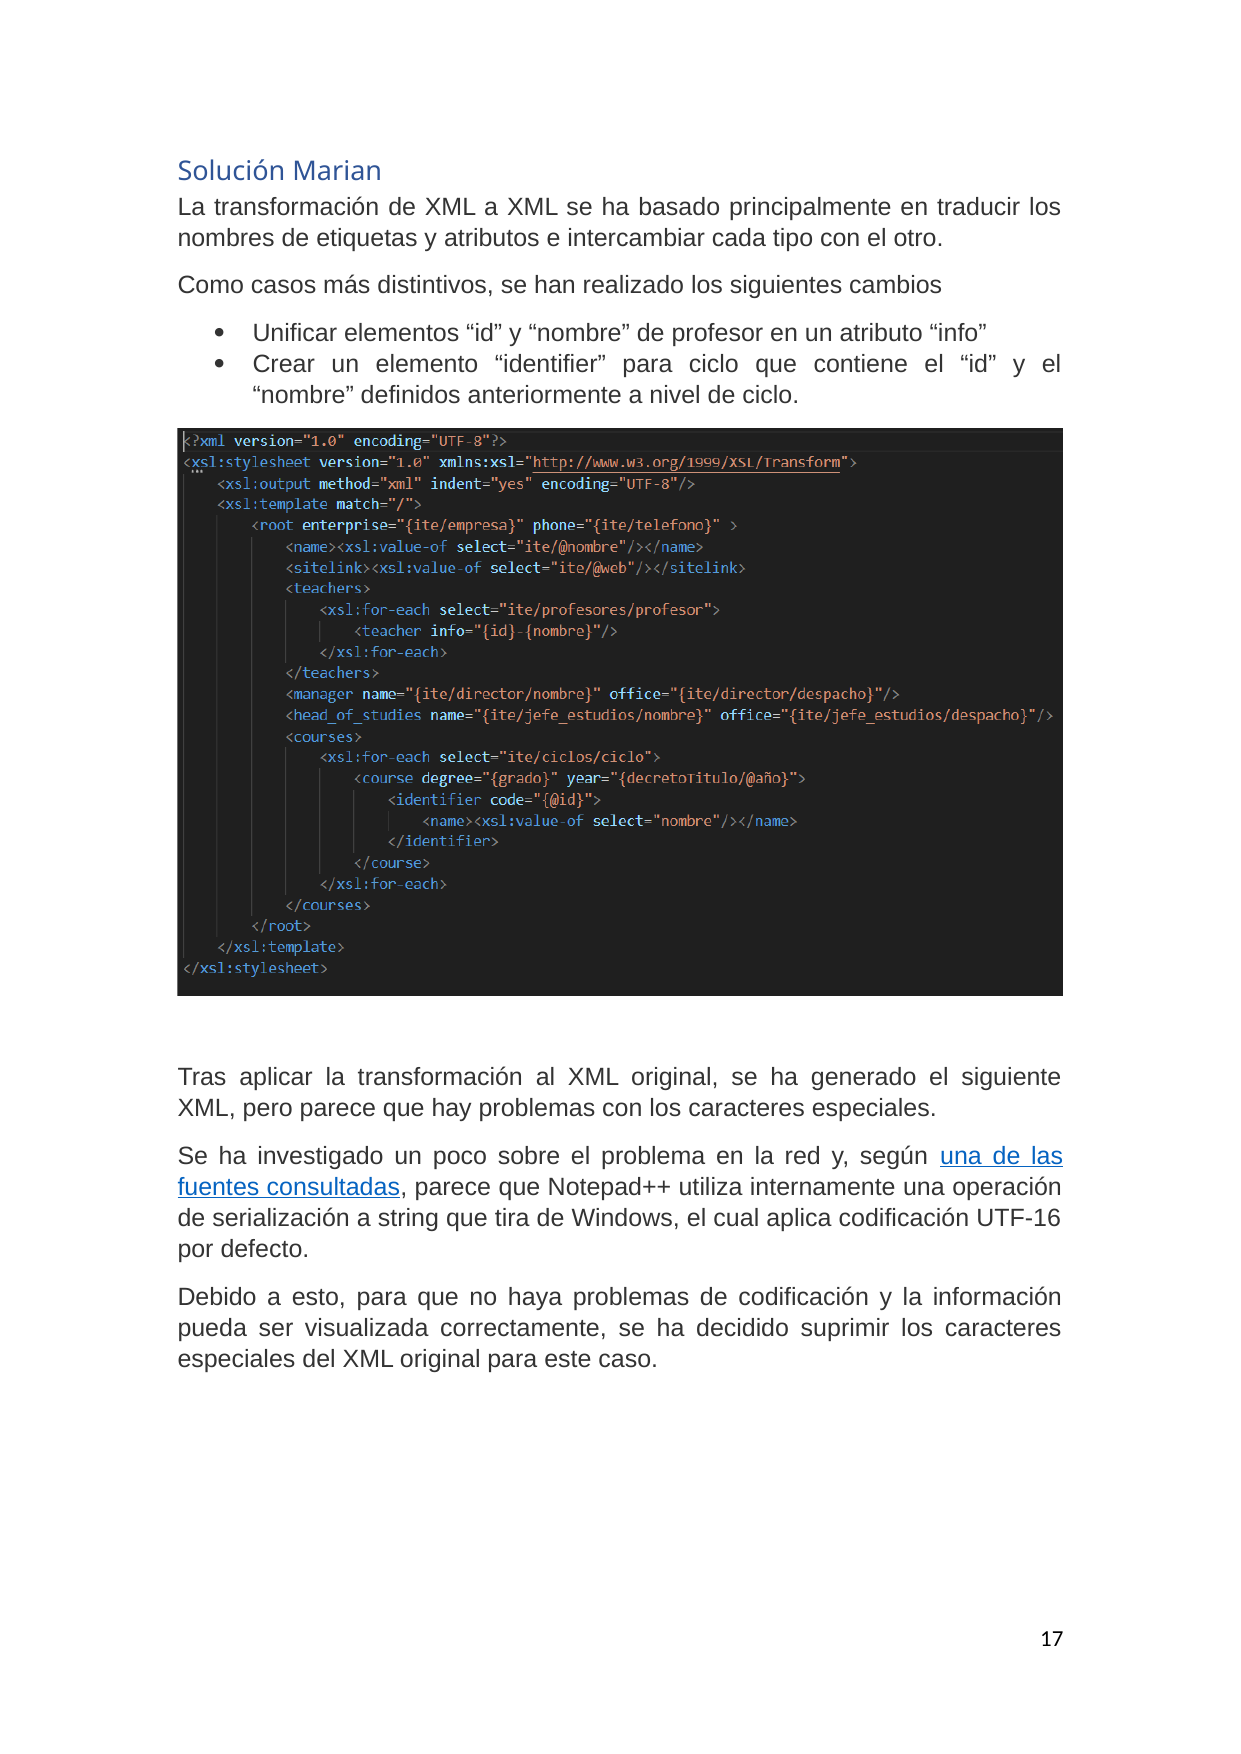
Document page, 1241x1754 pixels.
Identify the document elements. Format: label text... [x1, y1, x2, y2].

picture [177, 428, 1063, 996]
text Se ha investigado un poco sobre el problema en la red y, según una de las fuentes consultadas, parece que Notepad++ utiliza internamente una operación de serialización a string que tira de Windows, el cual aplica codificación UTF-16 por defecto. [177, 1141, 1063, 1263]
text Como casos más distintivos, se han realizado los siguientes cambios [177, 270, 1063, 299]
text La transformación de XML a XML se ha basado principalmente en traducir los nombres de etiquetas y atributos e intercambiar cada tipo con el otro. [177, 192, 1063, 251]
text Tras aplicar la transformación al XML original, se ha generado el siguiente XML, pero parece que hay problemas con los caracteres especiales. [177, 1062, 1063, 1122]
subtitle Solución Marian [177, 152, 1063, 189]
list Crear un elemento “identifier” para ciclo que contiene el “id” y el “nombre” definidos anteriormente a nivel de ciclo. [215, 349, 1063, 409]
text Debido a esto, para que no haya problemas de codificación y la información pueda ser visualizada correctamente, se ha decidido suprimir los caracteres especiales del XML original para este caso. [177, 1282, 1063, 1373]
list Unificar elementos “id” y “nombre” de profesor en un atributo “info” [215, 318, 1063, 347]
